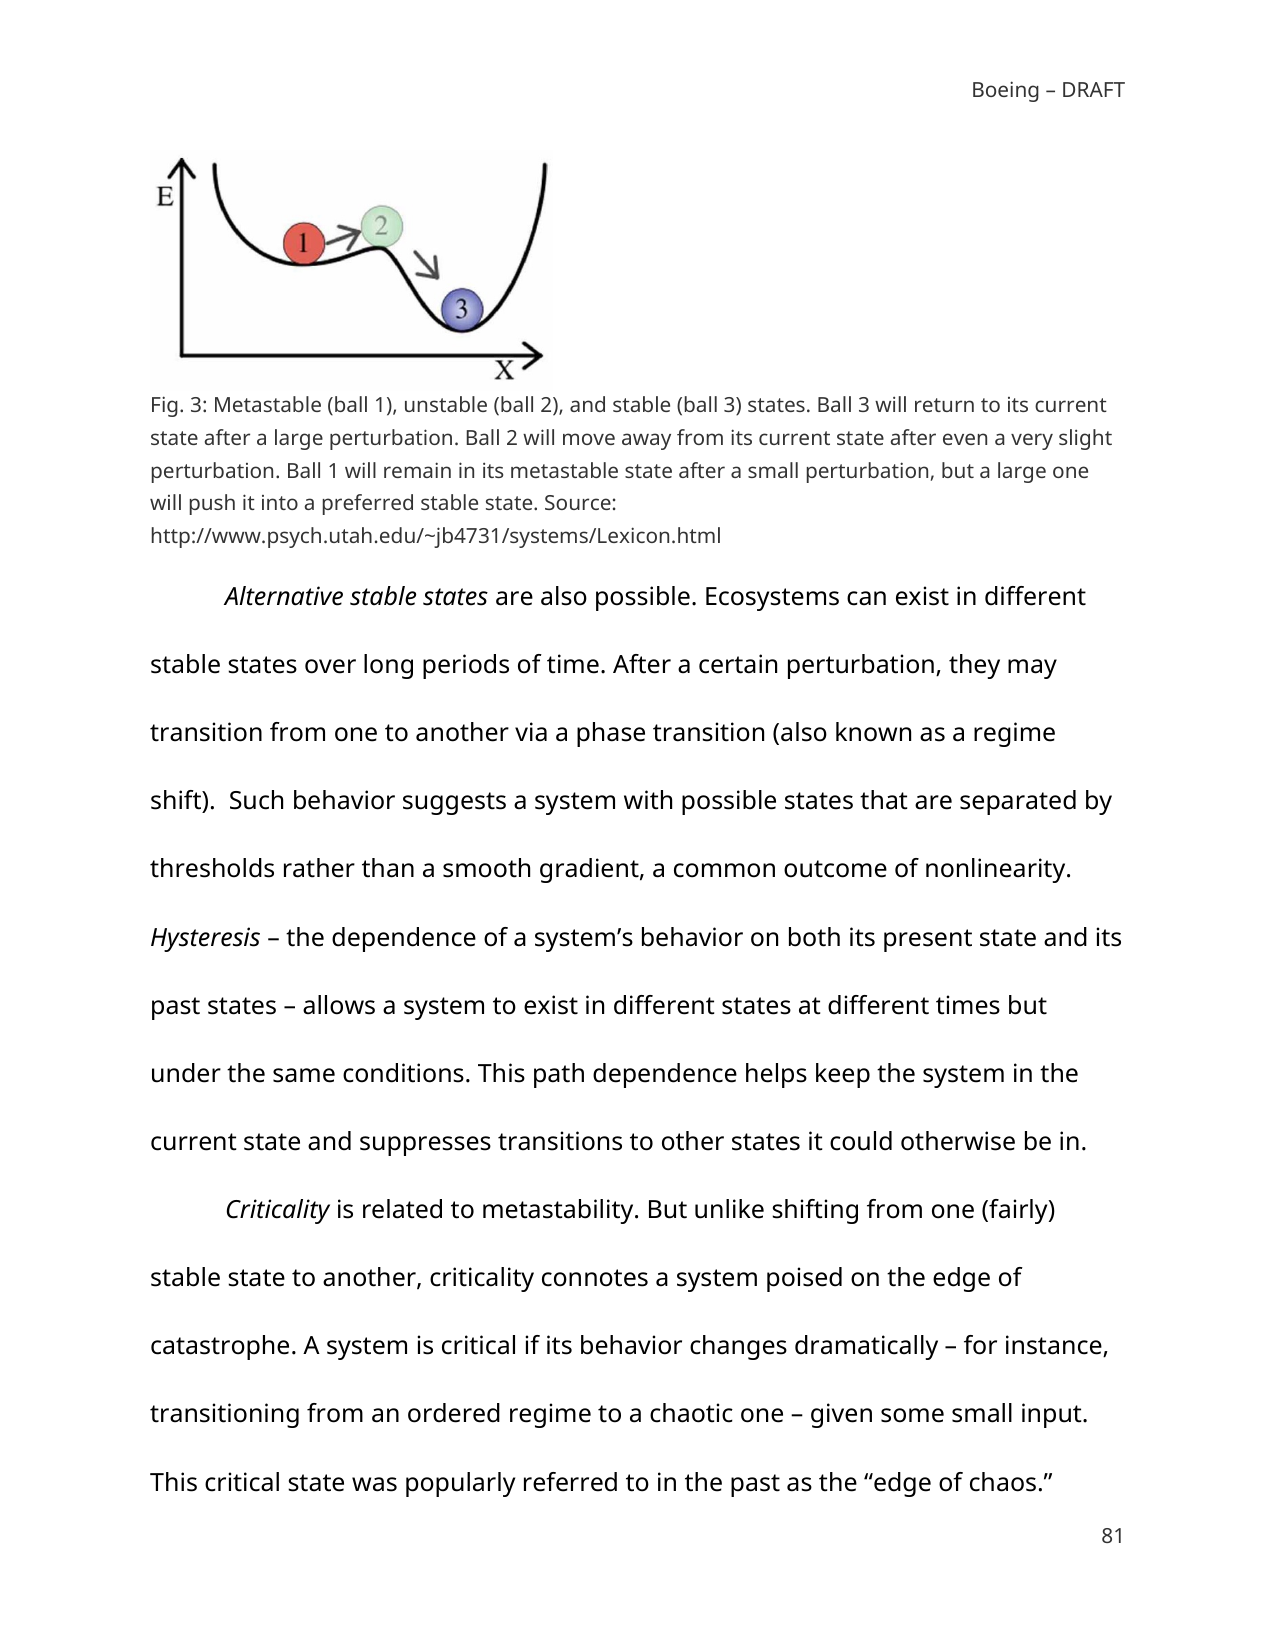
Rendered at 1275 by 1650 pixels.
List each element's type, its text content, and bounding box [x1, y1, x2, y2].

picture [150, 150, 554, 391]
text Fig. 3: Metastable (ball 1), unstable (ball 2), and stable (ball 3) states. Ball 3 will return to its current state after a large perturbation. Ball 2 will move away from its current state after even a very slight perturbation. Ball 1 will remain in its metastable state after a small perturbation, but a large one will push it into a preferred stable state. Source: http://www.psych.utah.edu/~jb4731/systems/Lexicon.html [150, 391, 1125, 549]
text Criticality is related to metastability. But unlike shifting from one (fairly) stable state to another, criticality connotes a system poised on the edge of catastrophe. A system is critical if its behavior changes dramatically – for instance, transitioning from an ordered regime to a chaotic one – given some small input. This critical state was popularly referred to in the past as the “edge of chaos.” [150, 1192, 1125, 1498]
text Alternative stable states are also possible. Ecosystems can exist in different stable states over long periods of time. After a certain perturbation, they may transition from one to another via a phase transition (also known as a regime shift). Such behavior suggests a system with possible states that are separated by thresholds rather than a smooth gradient, a common outcome of nonlinearity. Hysteresis – the dependence of a system’s behavior on both its present state and its past states – allows a system to exist in different states at different times but under the same conditions. This path dependence helps keep the system in the current state and suppresses transitions to other states it could otherwise be in. [150, 579, 1125, 1158]
